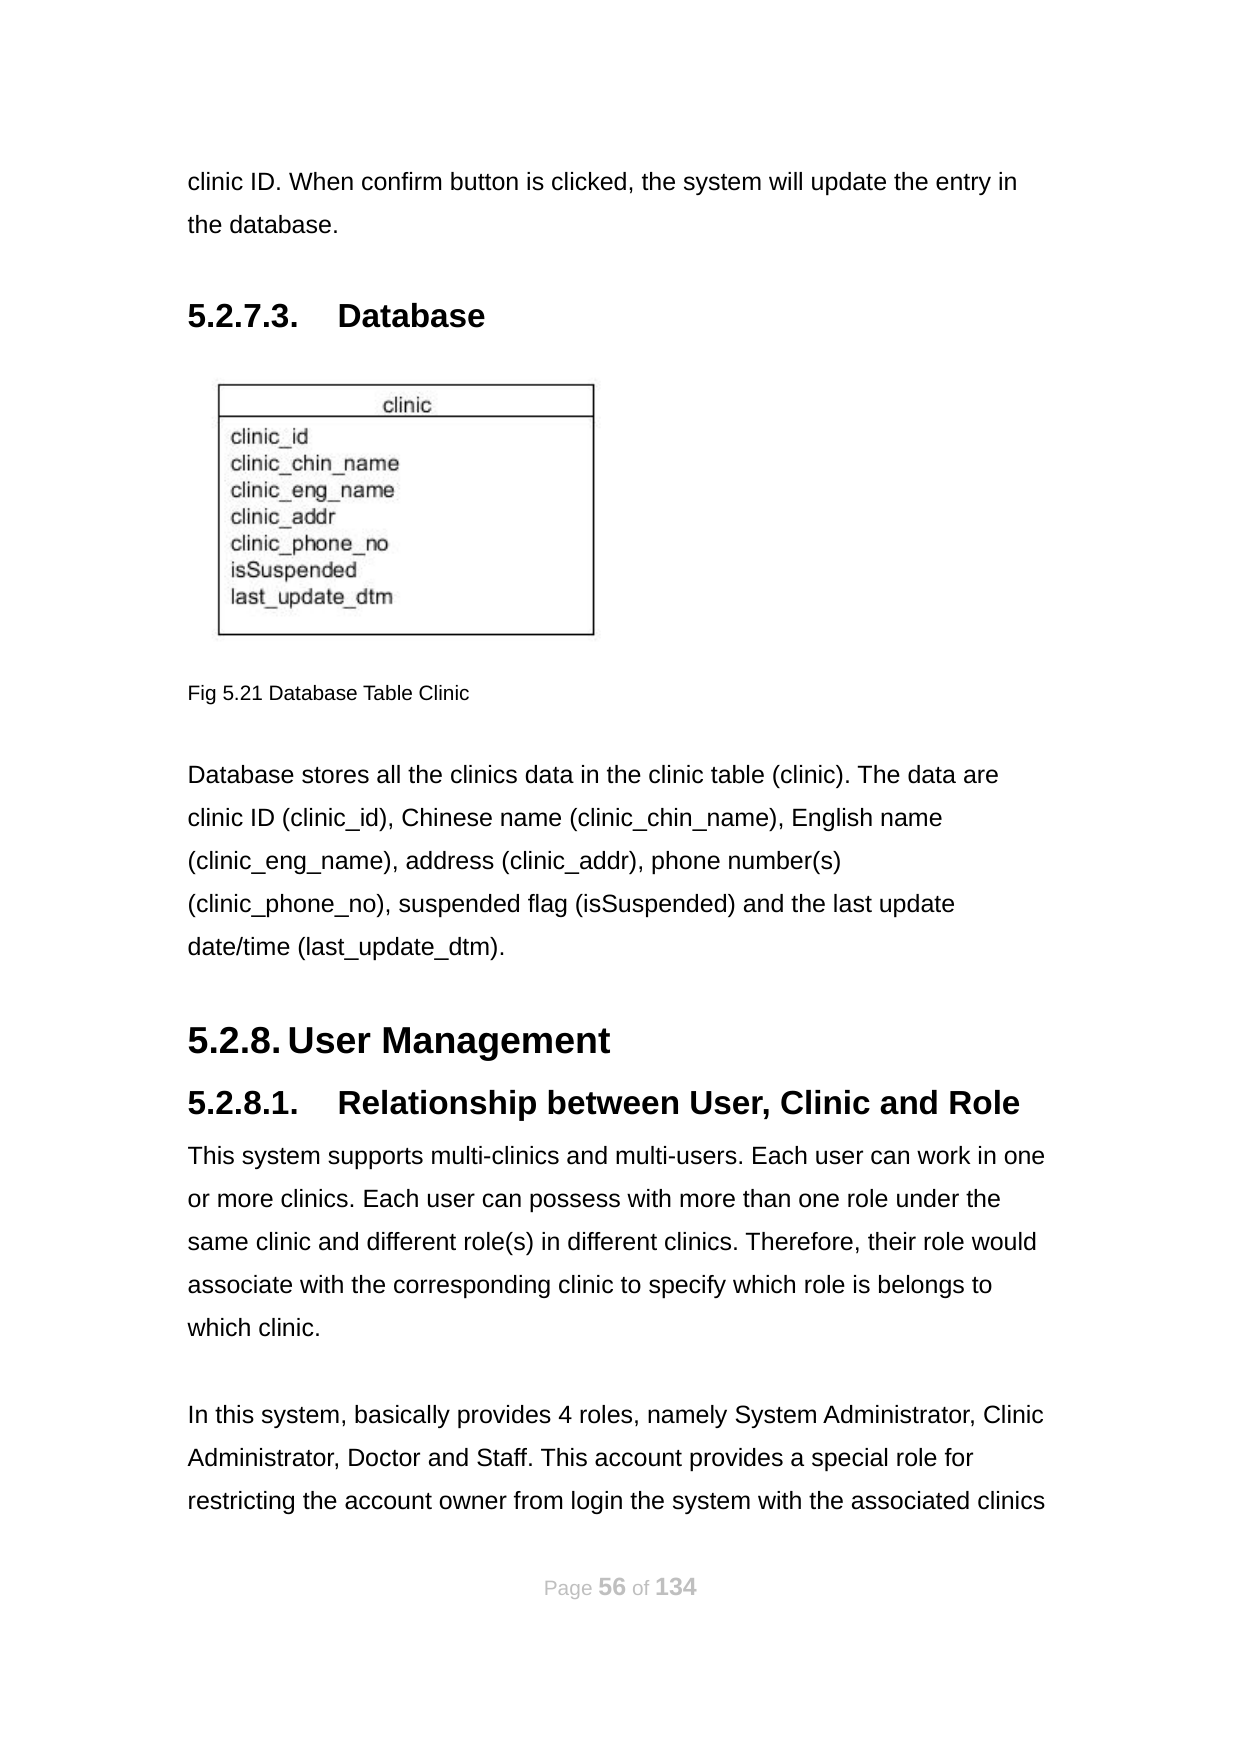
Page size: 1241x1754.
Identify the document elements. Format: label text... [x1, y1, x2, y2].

subtitle User Management [187, 1019, 1053, 1062]
text Database stores all the clinics data in the clinic table (clinic). The data are clinic ID (clinic_id), Chinese name (clinic_chin_name), English name (clinic_eng_name), address (clinic_addr), phone number(s) (clinic_phone_no), suspended flag (isSuspended) and the last update date/time (last_update_dtm). [187, 760, 1053, 961]
picture [187, 353, 625, 667]
subtitle Relationship between User, Clinic and Role [187, 1083, 1053, 1122]
text This system supports multi-clinics and multi-users. Each user can work in one or more clinics. Each user can possess with more than one role under the same clinic and different role(s) in different clinics. Therefore, their role would associate with the corresponding clinic to specify which role is belongs to which clinic. [187, 1141, 1053, 1342]
subtitle Database [187, 296, 1053, 335]
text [187, 1400, 1053, 1515]
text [187, 167, 1053, 239]
